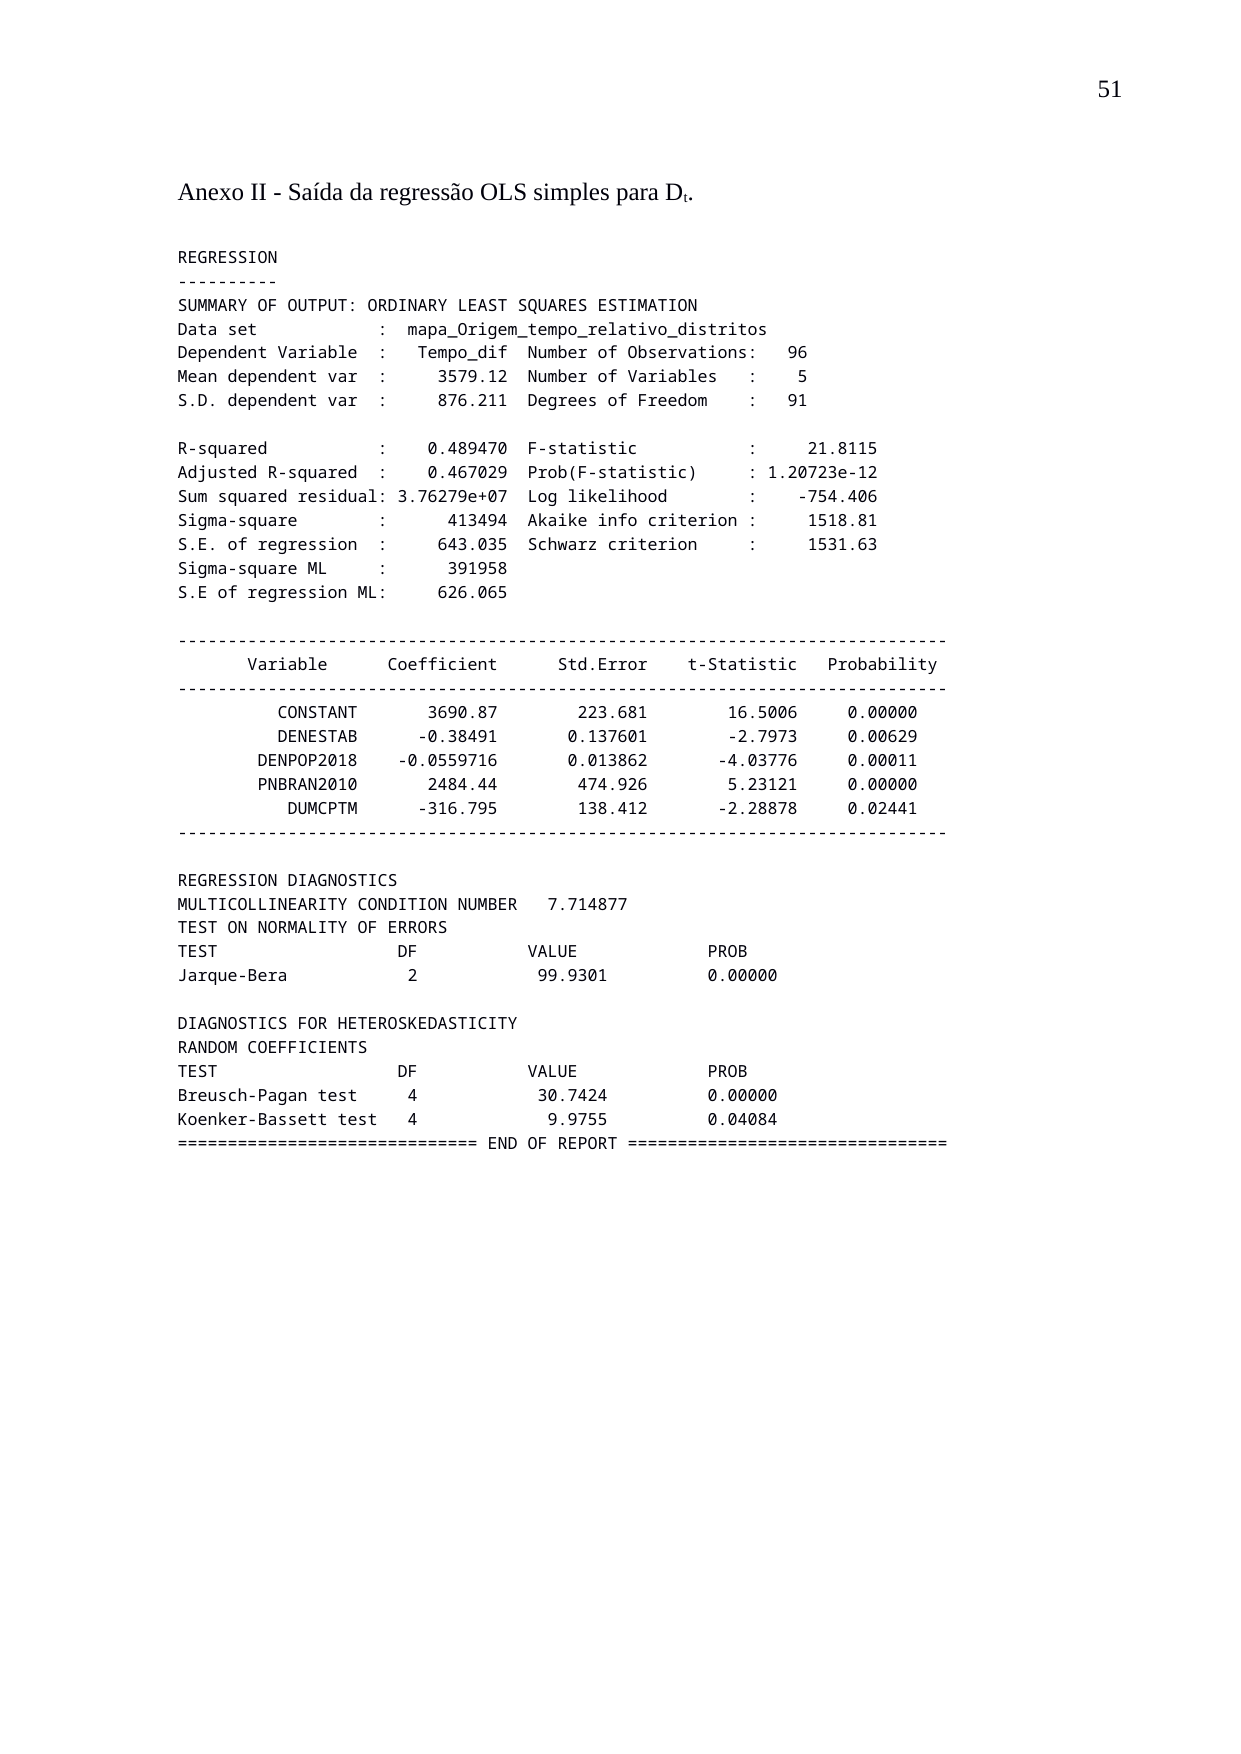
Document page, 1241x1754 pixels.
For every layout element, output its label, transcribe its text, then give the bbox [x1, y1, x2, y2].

text Sigma-square : 413494 Akaike info criterion : 1518.81 [177, 509, 1122, 532]
text RANDOM COEFFICIENTS [177, 1036, 1122, 1059]
text ============================== END OF REPORT ================================ [177, 1132, 1122, 1154]
text PNBRAN2010 2484.44 474.926 5.23121 0.00000 [177, 772, 1122, 795]
text Breusch-Pagan test 4 30.7424 0.00000 [177, 1084, 1122, 1107]
text R-squared : 0.489470 F-statistic : 21.8115 [177, 437, 1122, 460]
text Jarque-Bera 2 99.9301 0.00000 [177, 964, 1122, 987]
text ----------------------------------------------------------------------------- [177, 820, 1122, 843]
text TEST DF VALUE PROB [177, 940, 1122, 963]
text DIAGNOSTICS FOR HETEROSKEDASTICITY [177, 1012, 1122, 1035]
text TEST DF VALUE PROB [177, 1060, 1122, 1083]
text S.D. dependent var : 876.211 Degrees of Freedom : 91 [177, 389, 1122, 412]
text Dependent Variable : Tempo_dif Number of Observations: 96 [177, 341, 1122, 364]
text Sigma-square ML : 391958 [177, 557, 1122, 579]
text DENPOP2018 -0.0559716 0.013862 -4.03776 0.00011 [177, 748, 1122, 771]
text ---------- [177, 269, 1122, 292]
text Sum squared residual: 3.76279e+07 Log likelihood : -754.406 [177, 485, 1122, 508]
text ----------------------------------------------------------------------------- [177, 677, 1122, 699]
text S.E. of regression : 643.035 Schwarz criterion : 1531.63 [177, 533, 1122, 556]
text Koenker-Bassett test 4 9.9755 0.04084 [177, 1108, 1122, 1131]
text MULTICOLLINEARITY CONDITION NUMBER 7.714877 [177, 892, 1122, 915]
text REGRESSION DIAGNOSTICS [177, 868, 1122, 891]
text S.E of regression ML: 626.065 [177, 581, 1122, 603]
text ----------------------------------------------------------------------------- [177, 629, 1122, 651]
text REGRESSION [177, 245, 1122, 268]
text CONSTANT 3690.87 223.681 16.5006 0.00000 [177, 701, 1122, 723]
text Data set : mapa_Origem_tempo_relativo_distritos [177, 317, 1122, 340]
text TEST ON NORMALITY OF ERRORS [177, 916, 1122, 939]
text SUMMARY OF OUTPUT: ORDINARY LEAST SQUARES ESTIMATION [177, 293, 1122, 316]
text Anexo II - Saída da regressão OLS simples para Dt. [177, 177, 1122, 206]
text Adjusted R-squared : 0.467029 Prob(F-statistic) : 1.20723e-12 [177, 461, 1122, 484]
text Variable Coefficient Std.Error t-Statistic Probability [177, 653, 1122, 675]
text DENESTAB -0.38491 0.137601 -2.7973 0.00629 [177, 724, 1122, 747]
text Mean dependent var : 3579.12 Number of Variables : 5 [177, 365, 1122, 388]
text DUMCPTM -316.795 138.412 -2.28878 0.02441 [177, 796, 1122, 819]
